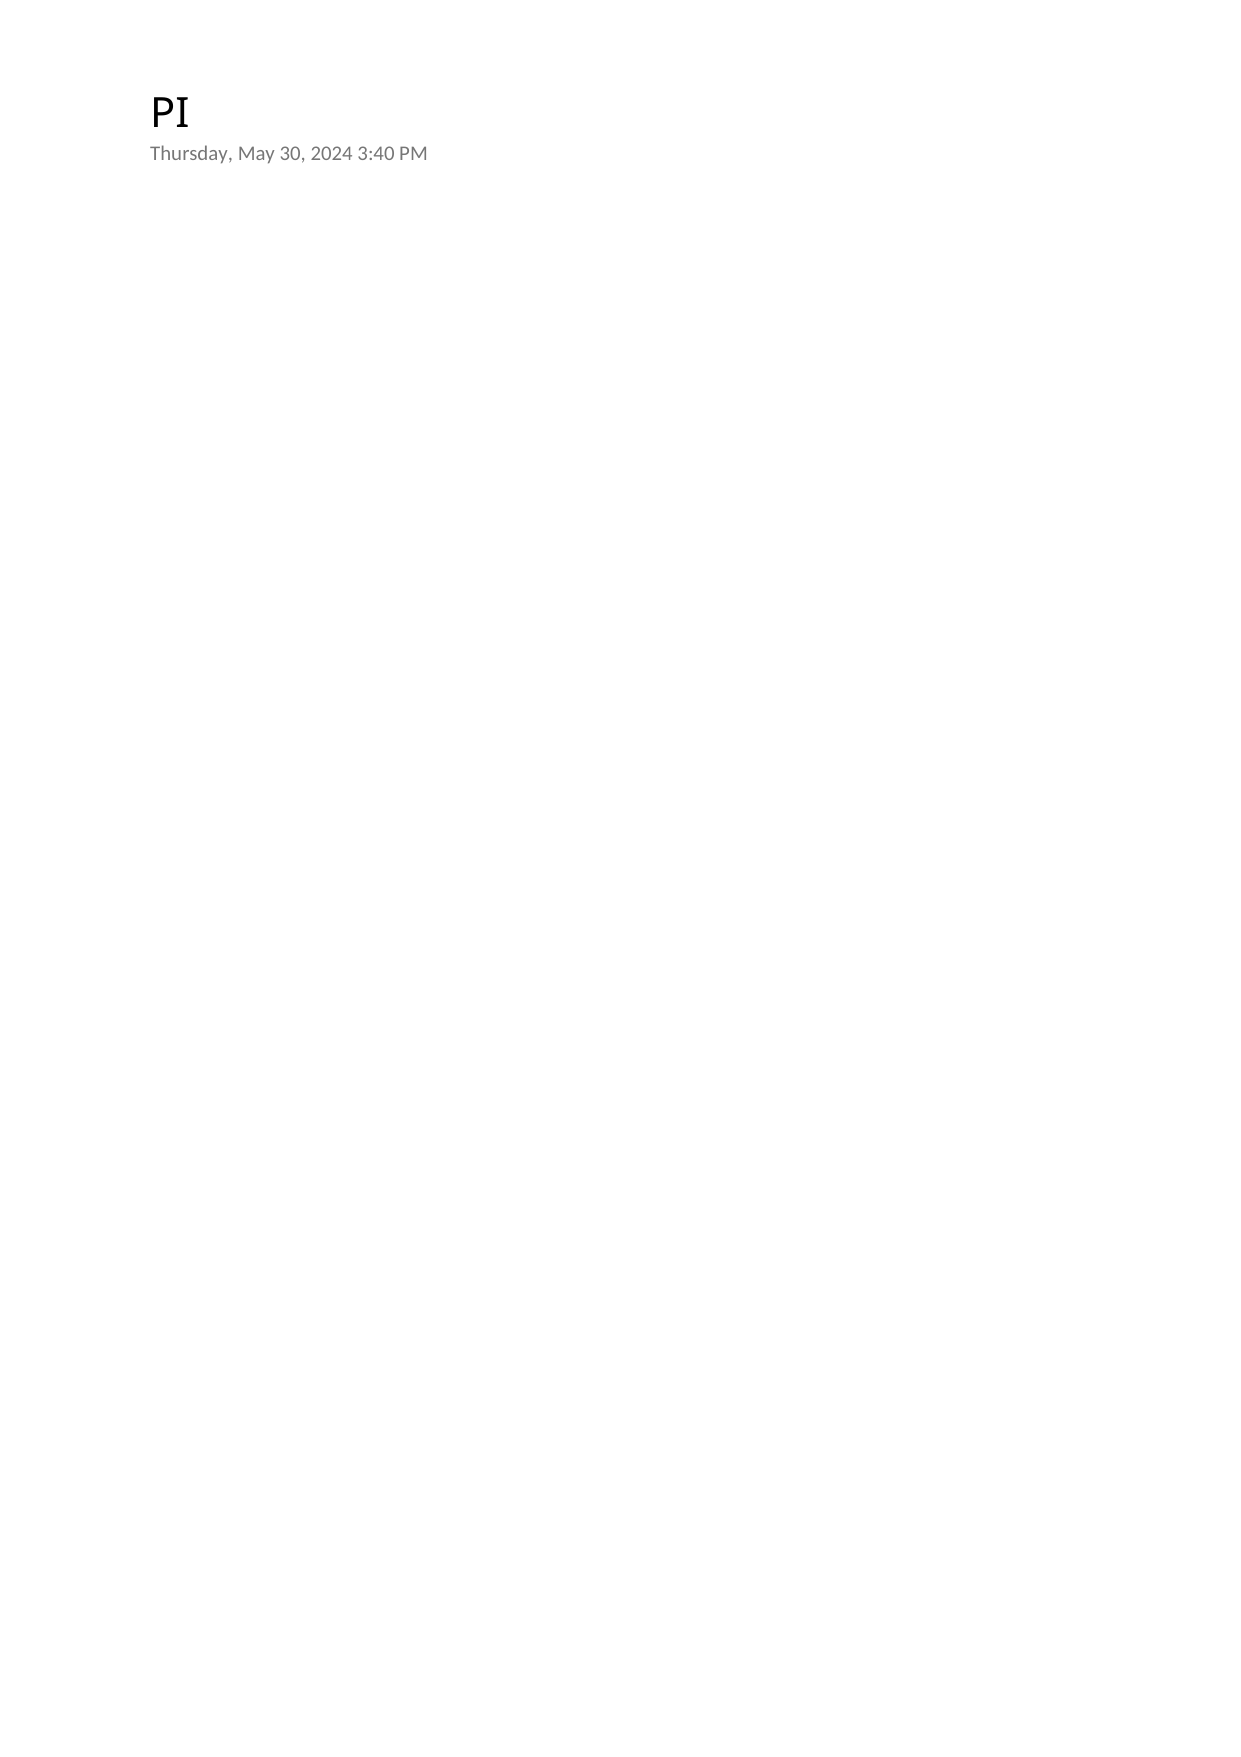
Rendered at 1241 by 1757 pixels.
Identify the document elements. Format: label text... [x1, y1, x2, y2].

text PI Thursday, May 30, 2024 3:40 PM [150, 83, 475, 166]
